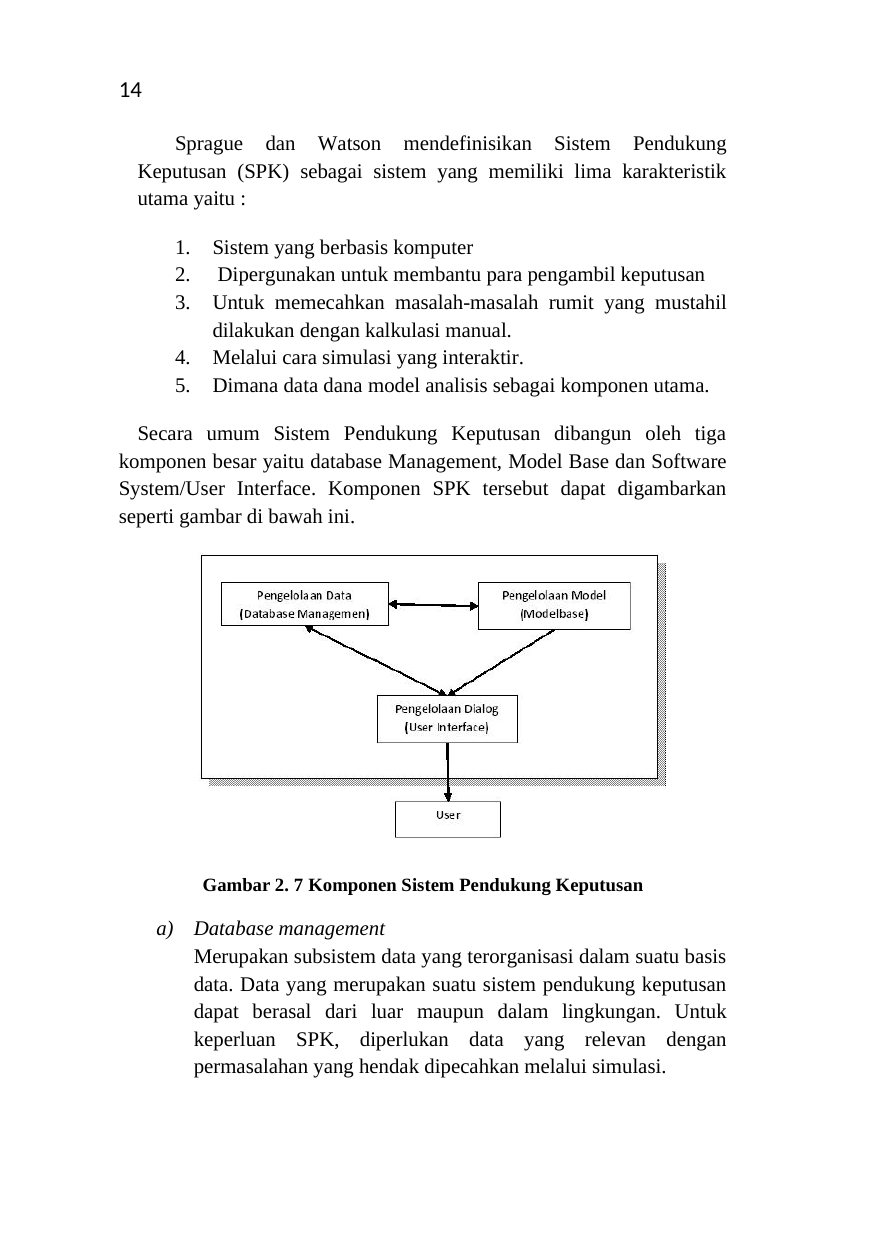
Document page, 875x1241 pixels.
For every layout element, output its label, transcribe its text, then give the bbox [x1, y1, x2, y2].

list Untuk memecahkan masalah-masalah rumit yang mustahil dilakukan dengan kalkulasi manual. [175, 290, 727, 342]
list Database management [156, 916, 727, 940]
list Dimana data dana model analisis sebagai komponen utama. [175, 373, 727, 397]
list Sistem yang berbasis komputer [175, 235, 727, 259]
text Sprague dan Watson mendefinisikan Sistem Pendukung Keputusan (SPK) sebagai sistem yang memiliki lima karakteristik utama yaitu : [137, 131, 727, 210]
list Dipergunakan untuk membantu para pengambil keputusan [175, 262, 727, 286]
text Gambar 2. 7 Komponen Sistem Pendukung Keputusan [118, 874, 727, 895]
list Merupakan subsistem data yang terorganisasi dalam suatu basis data. Data yang merupakan suatu sistem pendukung keputusan dapat berasal dari luar maupun dalam lingkungan. Untuk keperluan SPK, diperlukan data yang relevan dengan permasalahan yang hendak dipecahkan melalui simulasi. [193, 944, 727, 1078]
text Secara umum Sistem Pendukung Keputusan dibangun oleh tiga komponen besar yaitu database Management, Model Base dan Software System/User Interface. Komponen SPK tersebut dapat digambarkan seperti gambar di bawah ini. [118, 421, 727, 528]
list Melalui cara simulasi yang interaktir. [175, 345, 727, 369]
picture [198, 552, 667, 849]
